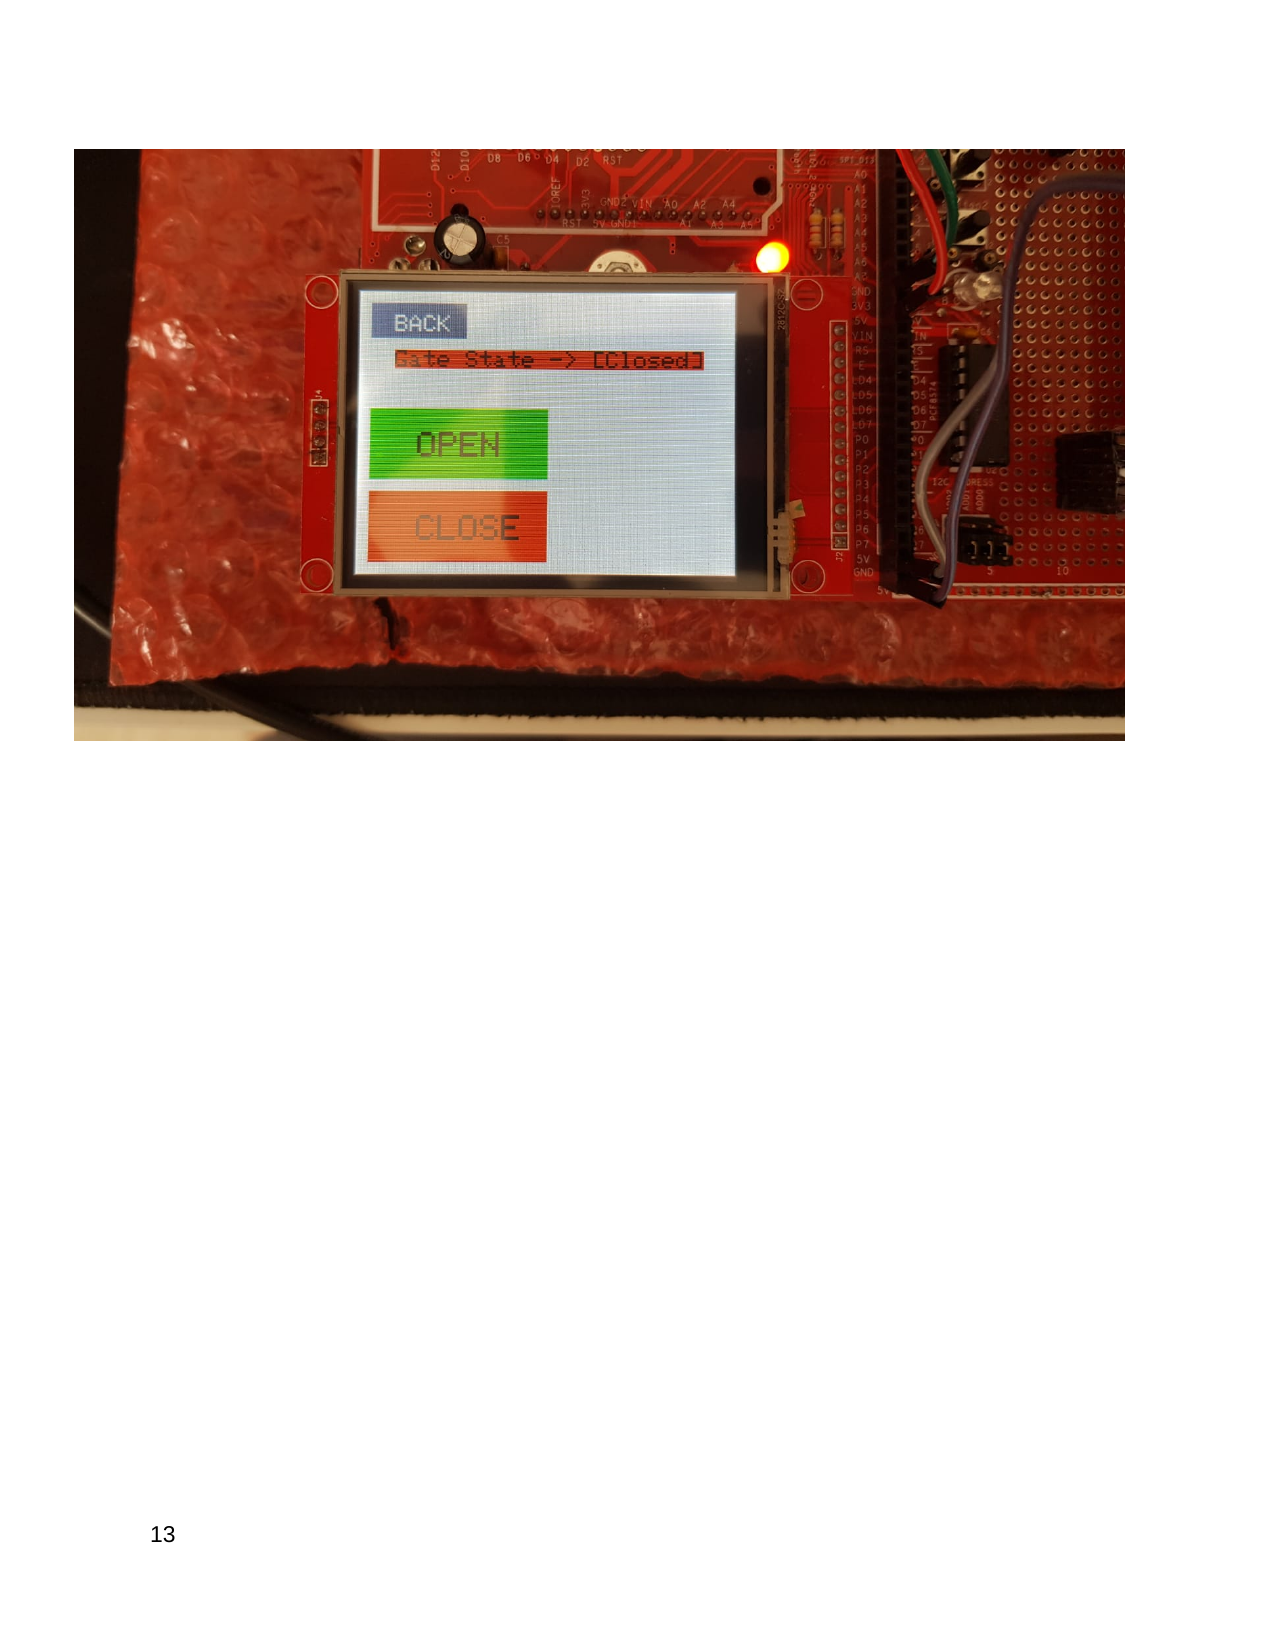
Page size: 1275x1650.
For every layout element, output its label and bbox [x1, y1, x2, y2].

picture [74, 149, 1125, 741]
